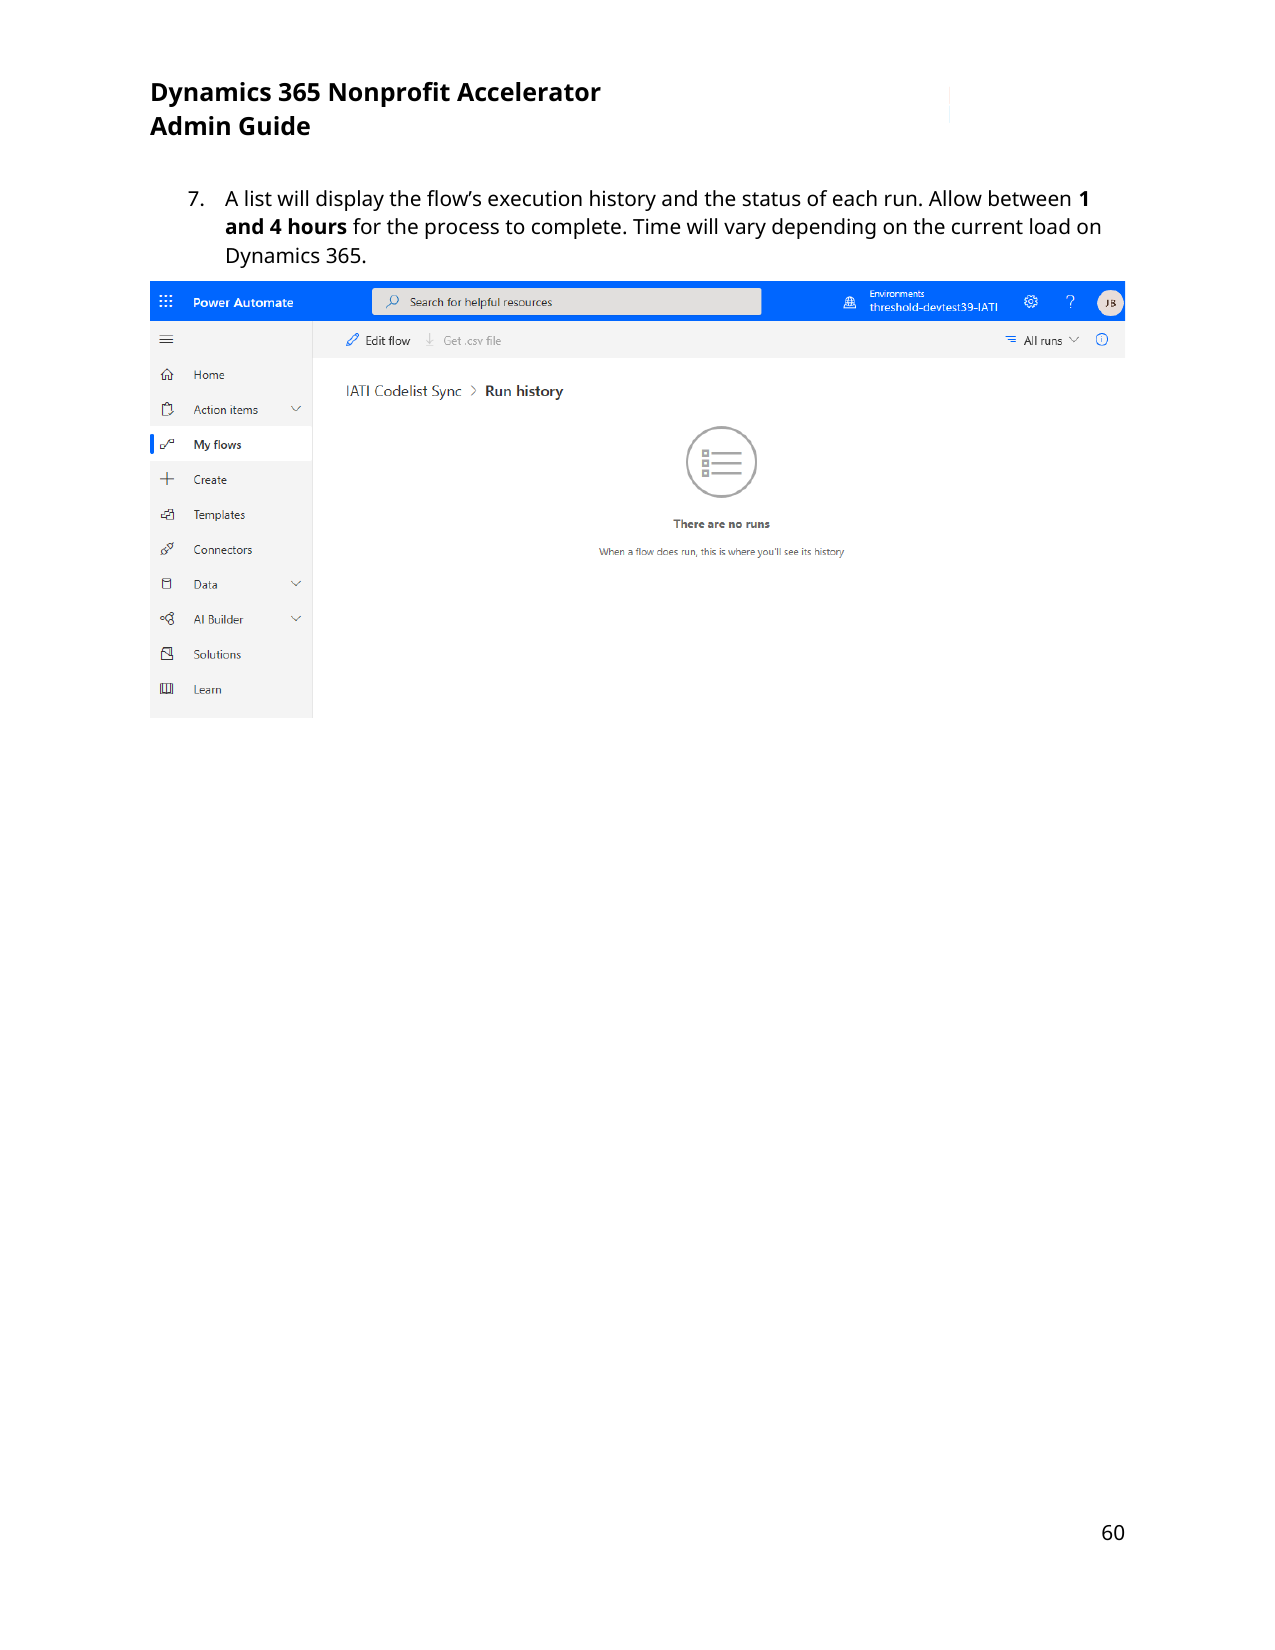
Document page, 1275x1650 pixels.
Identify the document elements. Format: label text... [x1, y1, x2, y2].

picture [150, 281, 1125, 718]
list A list will display the flow’s execution history and the status of each run. Allow between 1 and 4 hours for the process to complete. Time will vary depending on the current load on Dynamics 365. [187, 184, 1125, 269]
